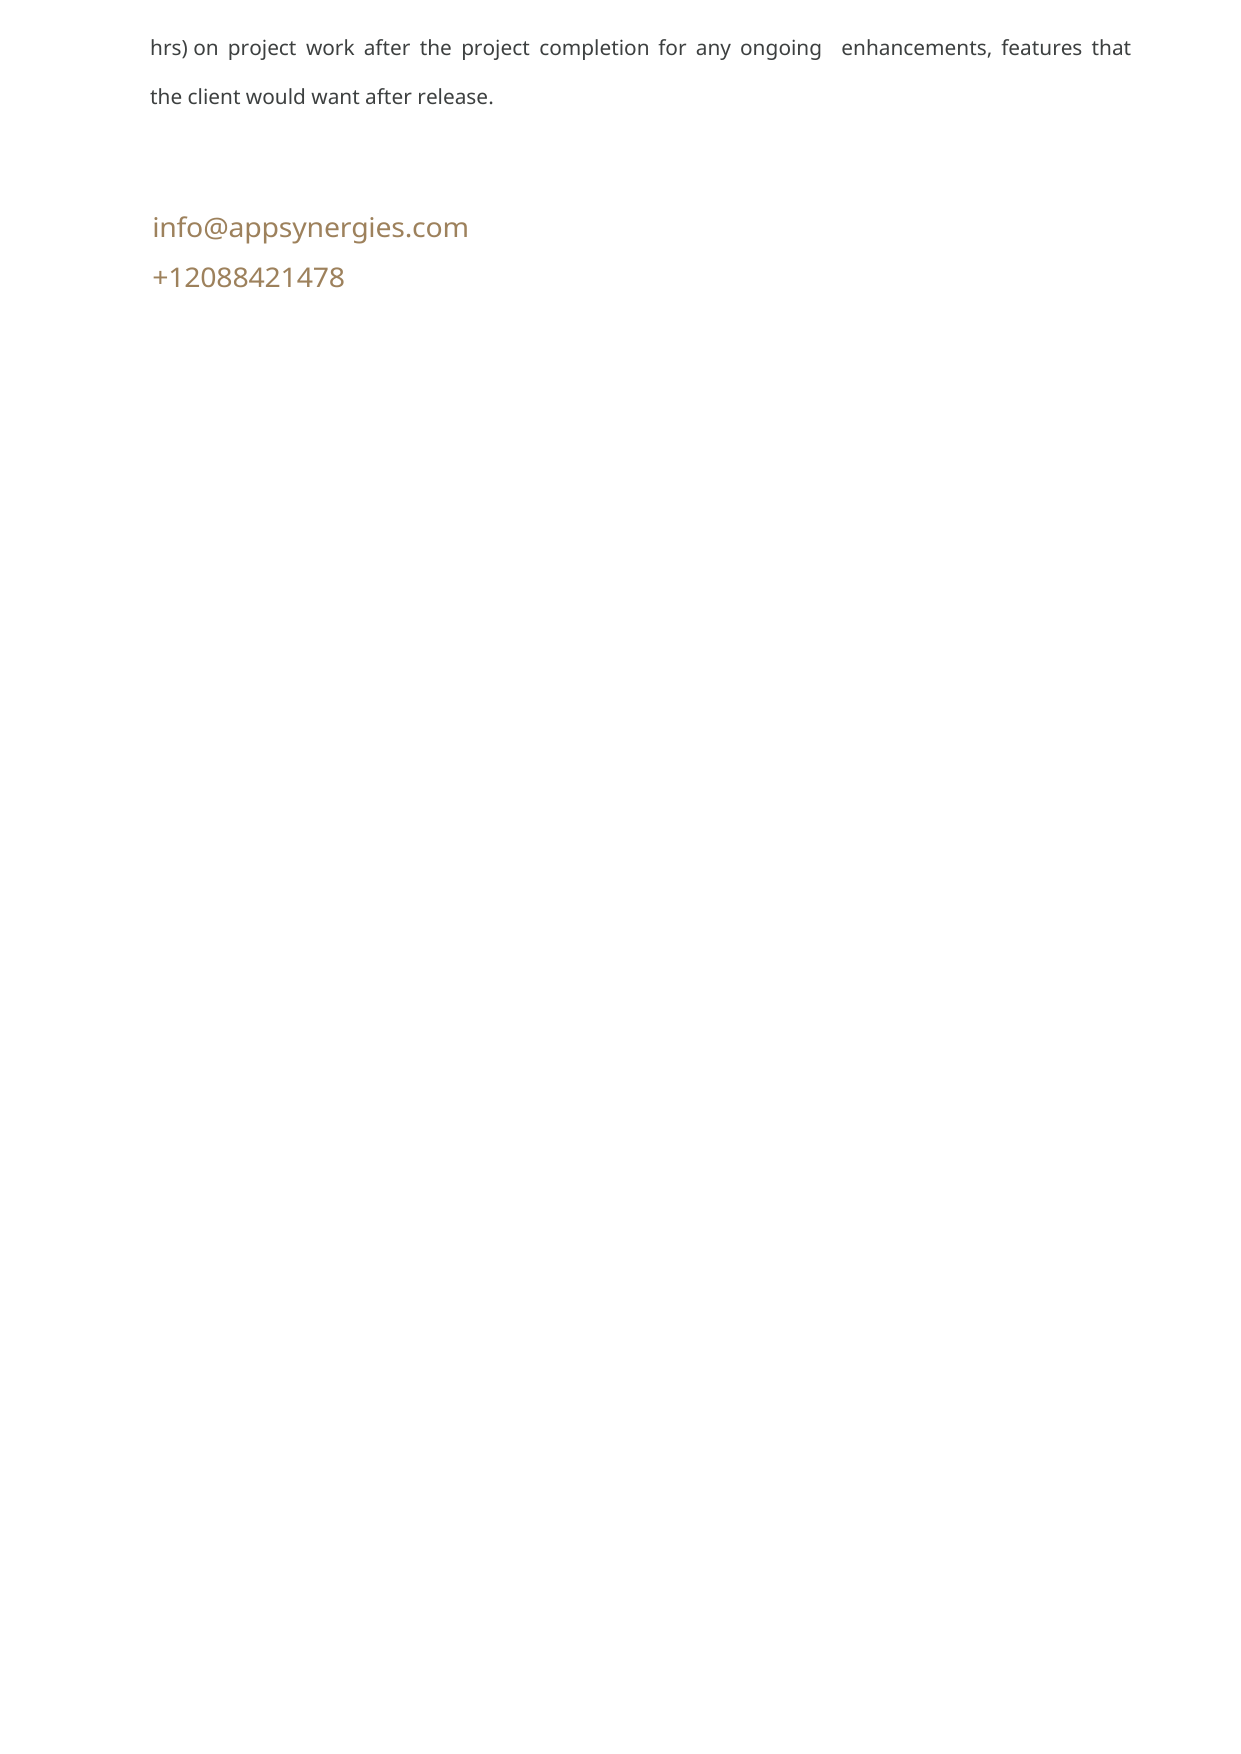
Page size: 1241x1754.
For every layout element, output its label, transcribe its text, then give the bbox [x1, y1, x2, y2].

text +12088421478 [152, 258, 1240, 295]
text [150, 33, 1148, 110]
text info@appsynergies.com [152, 208, 1240, 245]
